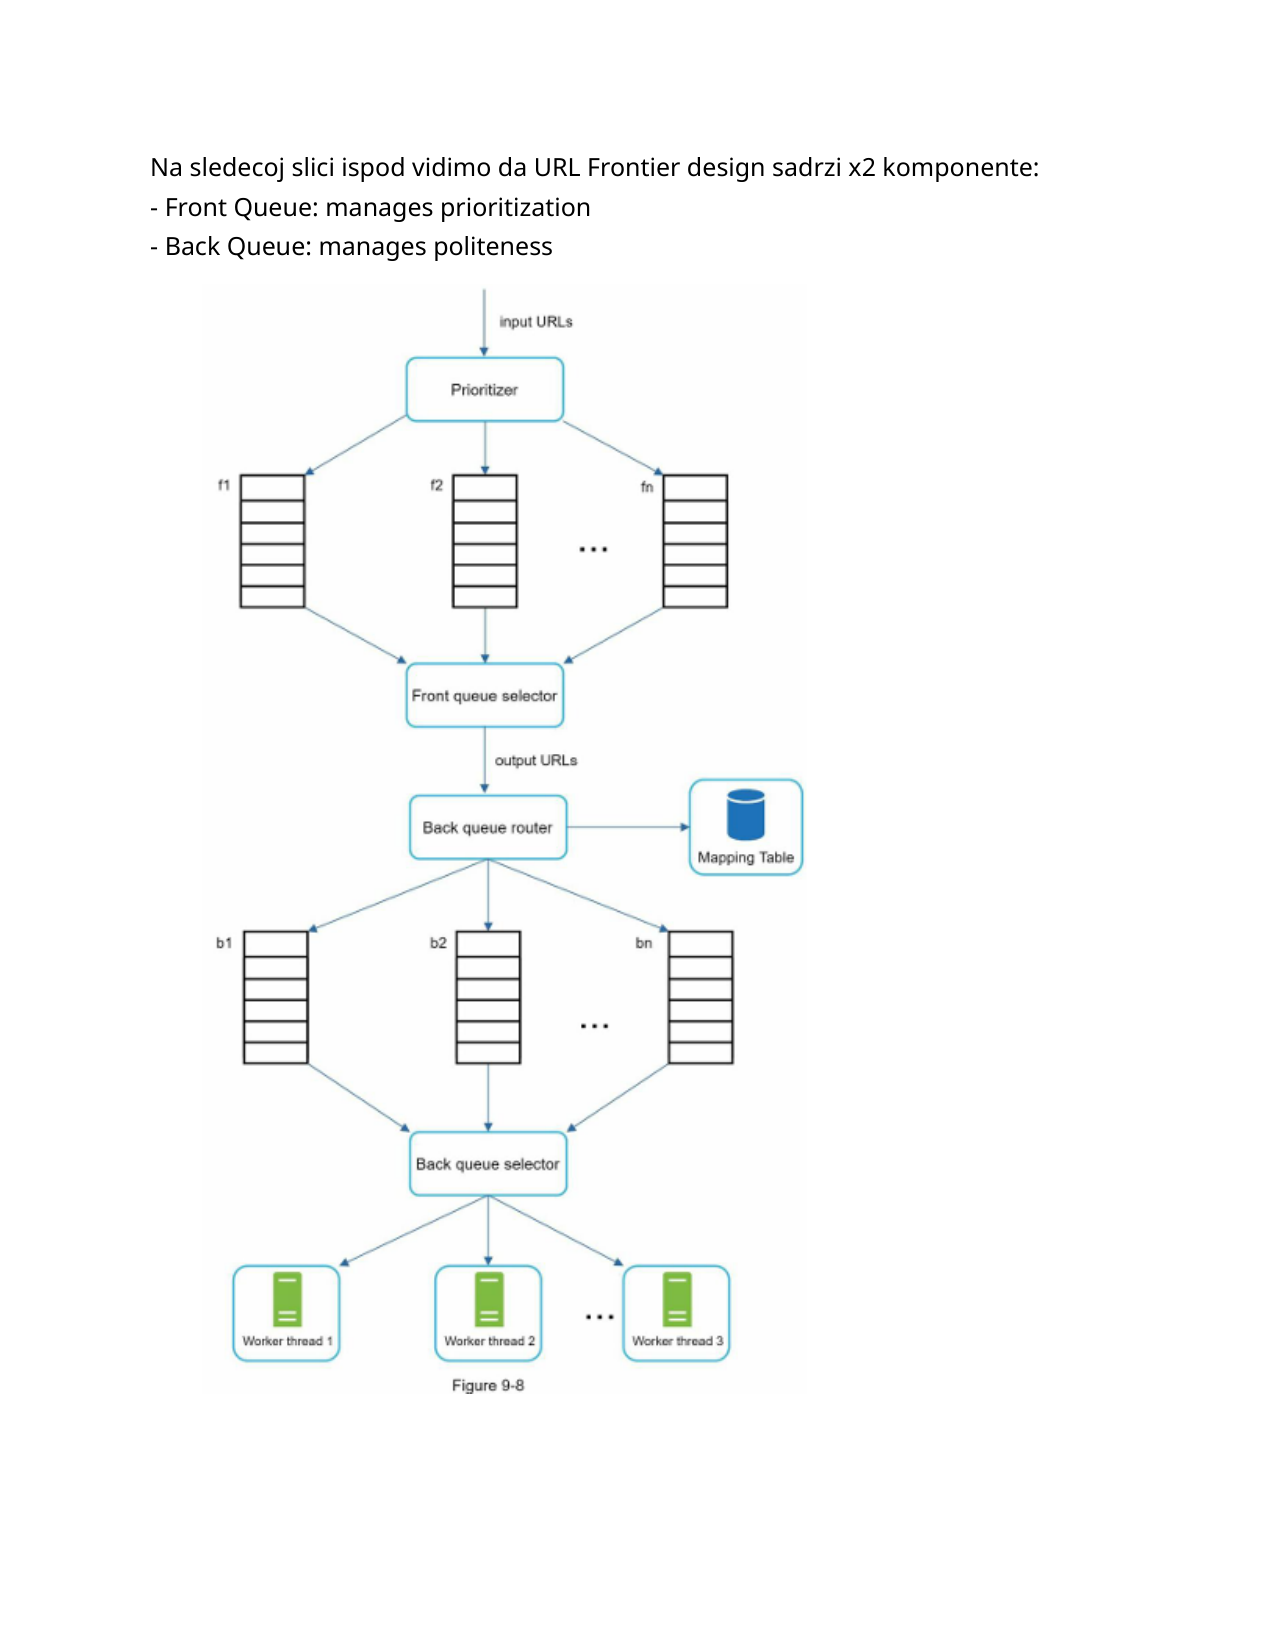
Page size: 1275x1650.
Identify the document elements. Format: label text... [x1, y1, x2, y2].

picture [150, 284, 838, 1394]
text Na sledecoj slici ispod vidimo da URL Frontier design sadrzi x2 komponente: - Front Queue: manages prioritization - Back Queue: manages politeness [150, 150, 1125, 262]
